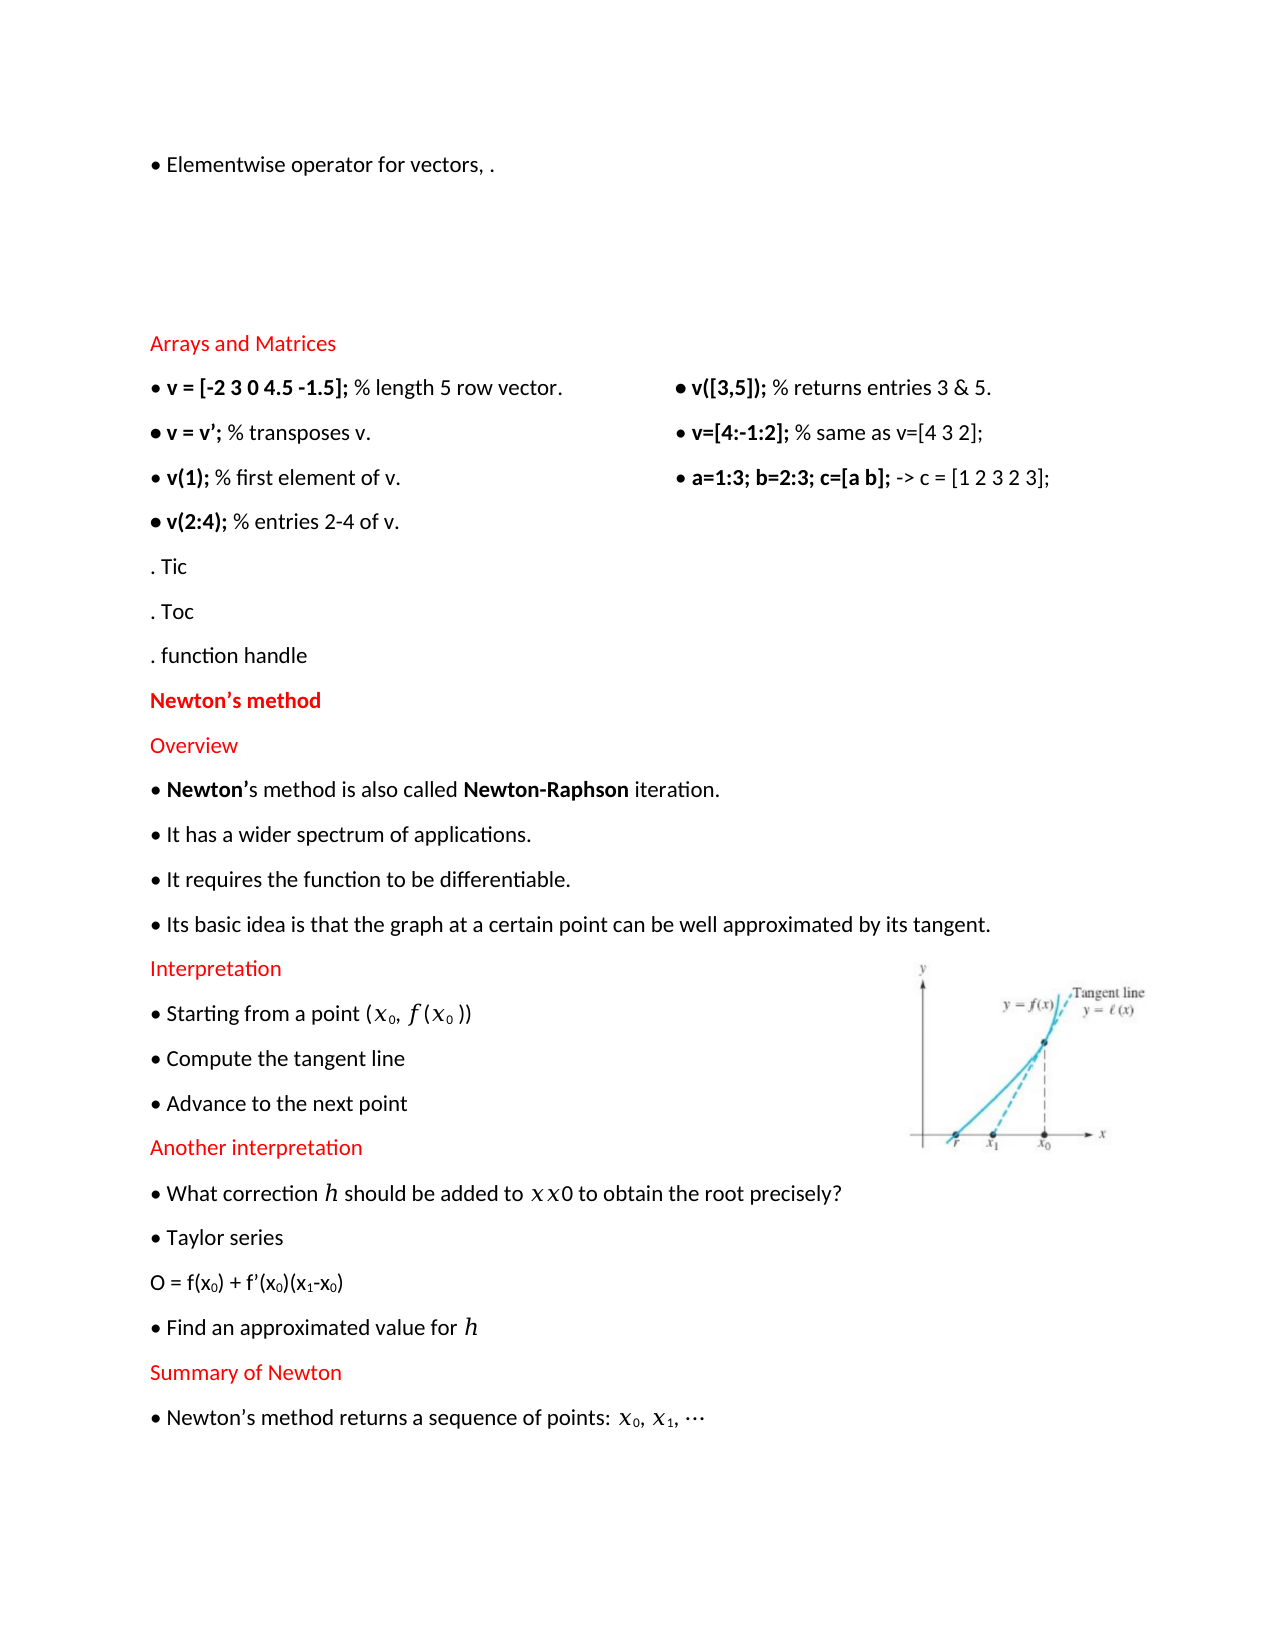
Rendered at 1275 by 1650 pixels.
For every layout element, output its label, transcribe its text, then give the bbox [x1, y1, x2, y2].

text • It requires the function to be differentiable. [150, 865, 1125, 893]
text • Its basic idea is that the graph at a certain point can be well approximated by its tangent. [150, 910, 1125, 938]
picture [894, 947, 1168, 1190]
text • v = [-2 3 0 4.5 -1.5]; % length 5 row vector. [150, 373, 600, 401]
text O = f(x0) + f’(x0)(x1-x0) [150, 1268, 1125, 1296]
text . function handle [150, 642, 1125, 669]
text • v = v’; % transposes v. [150, 418, 600, 446]
text Another interpretation [150, 1133, 894, 1162]
text • a=1:3; b=2:3; c=[a b]; -> c = [1 2 3 2 3]; [675, 463, 1125, 491]
text Newton’s method [150, 686, 1125, 714]
text • Elementwise operator for vectors, . [150, 150, 1125, 178]
text • v=[4:-1:2]; % same as v=[4 3 2]; [675, 418, 1125, 446]
text • What correction ℎ should be added to 𝑥𝑥0 to obtain the root precisely? [150, 1178, 1125, 1207]
text • Find an approximated value for ℎ [150, 1313, 1125, 1341]
text • v(1); % first element of v. [150, 463, 600, 491]
text • Taylor series [150, 1223, 1125, 1251]
text Overview [150, 731, 1125, 759]
text • v(2:4); % entries 2-4 of v. [150, 507, 600, 536]
text • Starting from a point (𝑥0, 𝑓(𝑥0 )) [150, 999, 894, 1027]
text • It has a wider spectrum of applications. [150, 820, 1125, 848]
text • Compute the tangent line [150, 1044, 894, 1072]
text . Tic [150, 552, 1125, 580]
text • v([3,5]); % returns entries 3 & 5. [675, 373, 1125, 401]
text . Toc [150, 597, 1125, 625]
text Arrays and Matrices [150, 329, 1125, 357]
text Summary of Newton [150, 1358, 1125, 1386]
text • Advance to the next point [150, 1089, 894, 1117]
text • Newton’s method is also called Newton-Raphson iteration. [150, 776, 1125, 804]
text • Newton’s method returns a sequence of points: 𝑥0, 𝑥1, ⋯ [150, 1402, 1125, 1431]
text Interpretation [150, 954, 894, 982]
